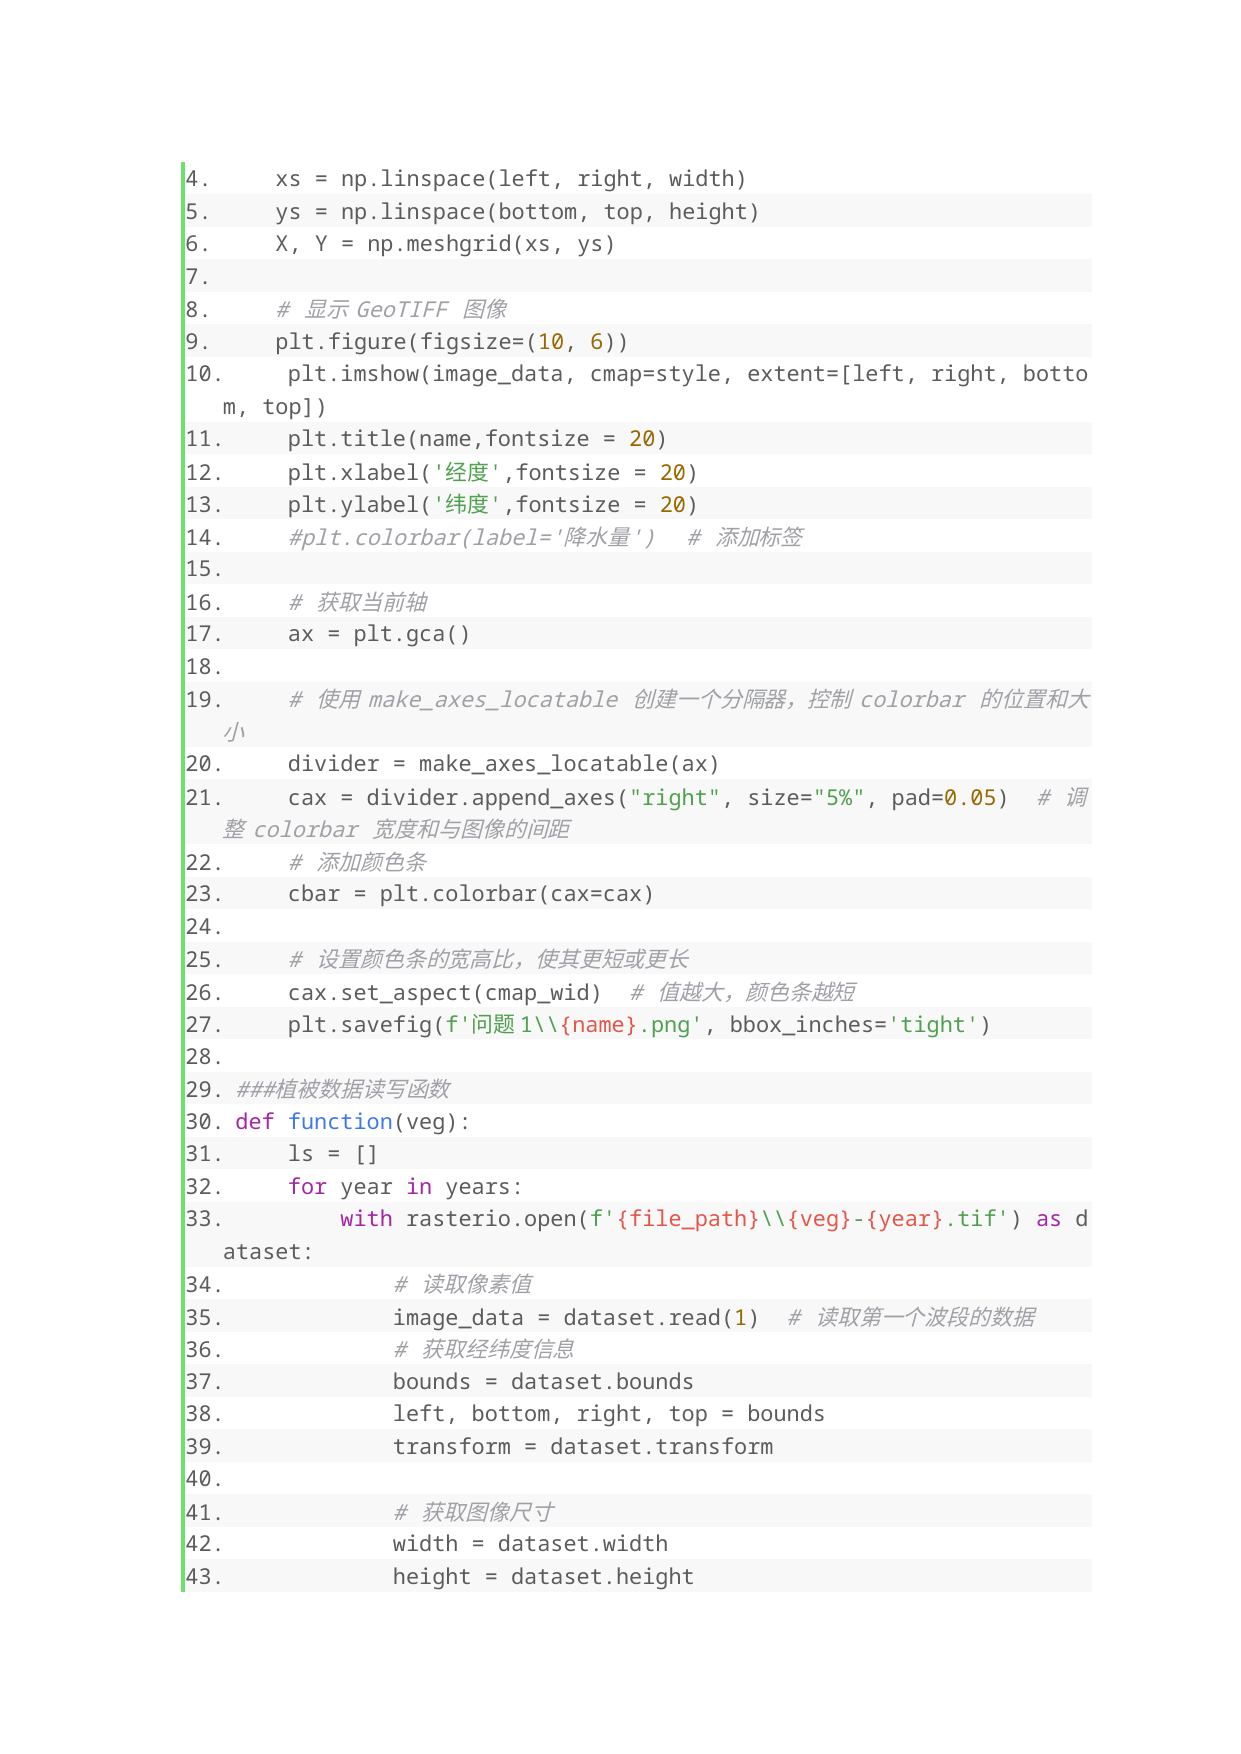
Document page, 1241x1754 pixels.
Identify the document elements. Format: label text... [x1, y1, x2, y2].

list # 获取经纬度信息 [185, 1332, 1092, 1364]
list def function(veg): [185, 1104, 1092, 1137]
list # 设置颜色条的宽高比，使其更短或更长 [185, 942, 1092, 974]
list # 获取当前轴 [185, 584, 1092, 617]
list ls = [] [185, 1137, 1092, 1169]
list plt.xlabel('经度',fontsize = 20) [185, 454, 1092, 487]
list cbar = plt.colorbar(cax=cax) [185, 877, 1092, 909]
list plt.title(name,fontsize = 20) [185, 422, 1092, 454]
list image_data = dataset.read(1) # 读取第一个波段的数据 [185, 1299, 1092, 1332]
list xs = np.linspace(left, right, width) [185, 162, 1092, 194]
list # 获取图像尺寸 [185, 1494, 1092, 1527]
list for year in years: [185, 1169, 1092, 1202]
list # 读取像素值 [185, 1267, 1092, 1299]
list width = dataset.width [185, 1527, 1092, 1559]
list plt.figure(figsize=(10, 6)) [185, 324, 1092, 357]
list height = dataset.height [185, 1559, 1092, 1592]
list plt.savefig(f'问题1\\{name}.png', bbox_inches='tight') [185, 1007, 1092, 1039]
list divider = make_axes_locatable(ax) [185, 747, 1092, 779]
list cax.set_aspect(cmap_wid) # 值越大，颜色条越短 [185, 974, 1092, 1007]
list left, bottom, right, top = bounds [185, 1397, 1092, 1429]
list # 使用 make_axes_locatable 创建一个分隔器，控制 colorbar 的位置和大小 [185, 682, 1092, 747]
list transform = dataset.transform [185, 1429, 1092, 1462]
list # 显示 GeoTIFF 图像 [185, 292, 1092, 324]
list plt.ylabel('纬度',fontsize = 20) [185, 487, 1092, 519]
list #plt.colorbar(label='降水量') # 添加标签 [185, 519, 1092, 552]
list bounds = dataset.bounds [185, 1364, 1092, 1397]
list ax = plt.gca() [185, 617, 1092, 649]
list with rasterio.open(f'{file_path}\\{veg}-{year}.tif') as dataset: [185, 1202, 1092, 1267]
list ys = np.linspace(bottom, top, height) [185, 194, 1092, 227]
list plt.imshow(image_data, cmap=style, extent=[left, right, bottom, top]) [185, 357, 1092, 422]
list ###植被数据读写函数 [185, 1072, 1092, 1104]
list X, Y = np.meshgrid(xs, ys) [185, 227, 1092, 259]
list cax = divider.append_axes("right", size="5%", pad=0.05) # 调整 colorbar 宽度和与图像的间距 [185, 779, 1092, 844]
list # 添加颜色条 [185, 844, 1092, 877]
